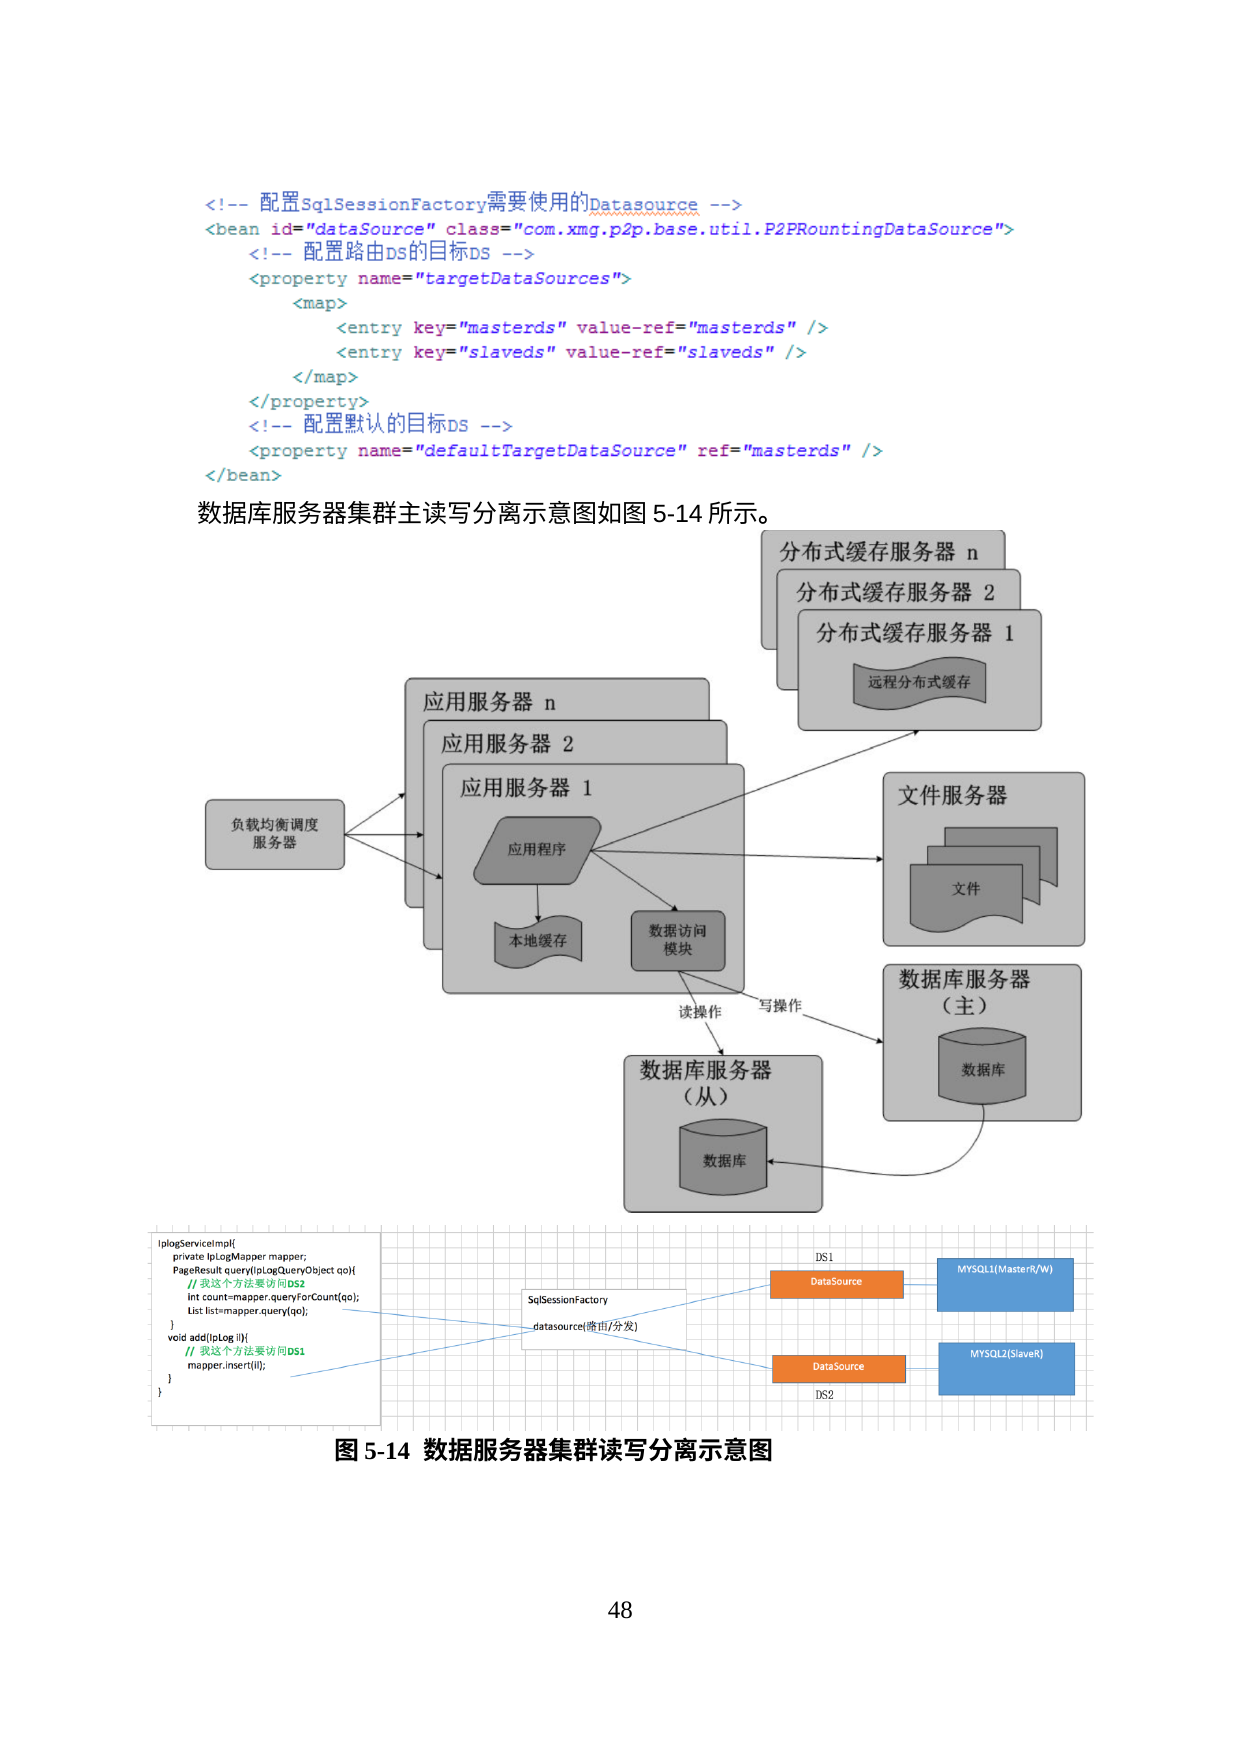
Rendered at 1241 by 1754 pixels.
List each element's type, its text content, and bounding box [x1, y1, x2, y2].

text 数据库服务器集群主读写分离示意图如图5-14所示。 [148, 494, 1092, 530]
picture [197, 177, 1144, 494]
picture [147, 530, 1143, 1431]
text 图5-14 数据服务器集群读写分离示意图 [148, 1431, 1092, 1467]
